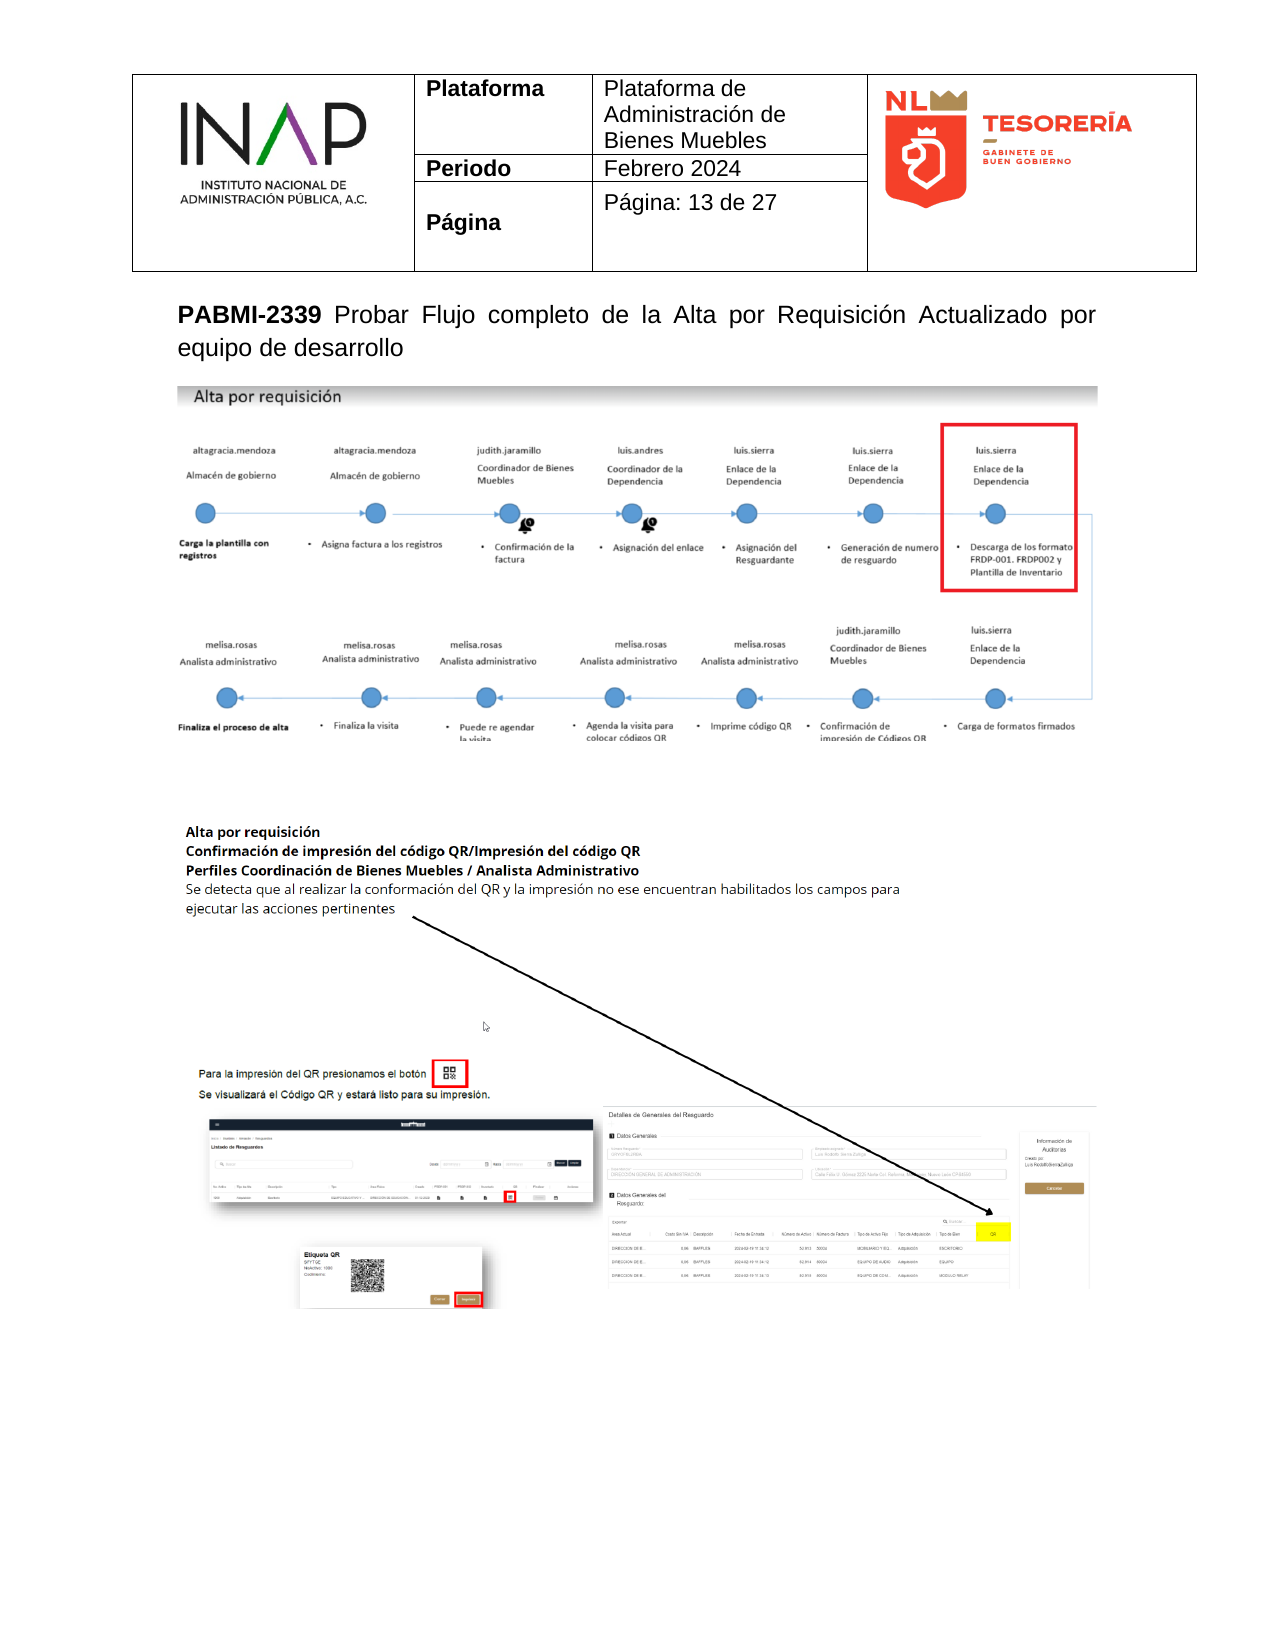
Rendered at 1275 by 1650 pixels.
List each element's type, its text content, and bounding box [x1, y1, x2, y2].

picture [177, 819, 1098, 1309]
text PABMI-2339 Probar Flujo completo de la Alta por Requisición Actualizado por equipo de desarrollo [177, 300, 1098, 362]
picture [177, 386, 1098, 741]
picture [143, 86, 400, 221]
picture [878, 89, 1135, 208]
